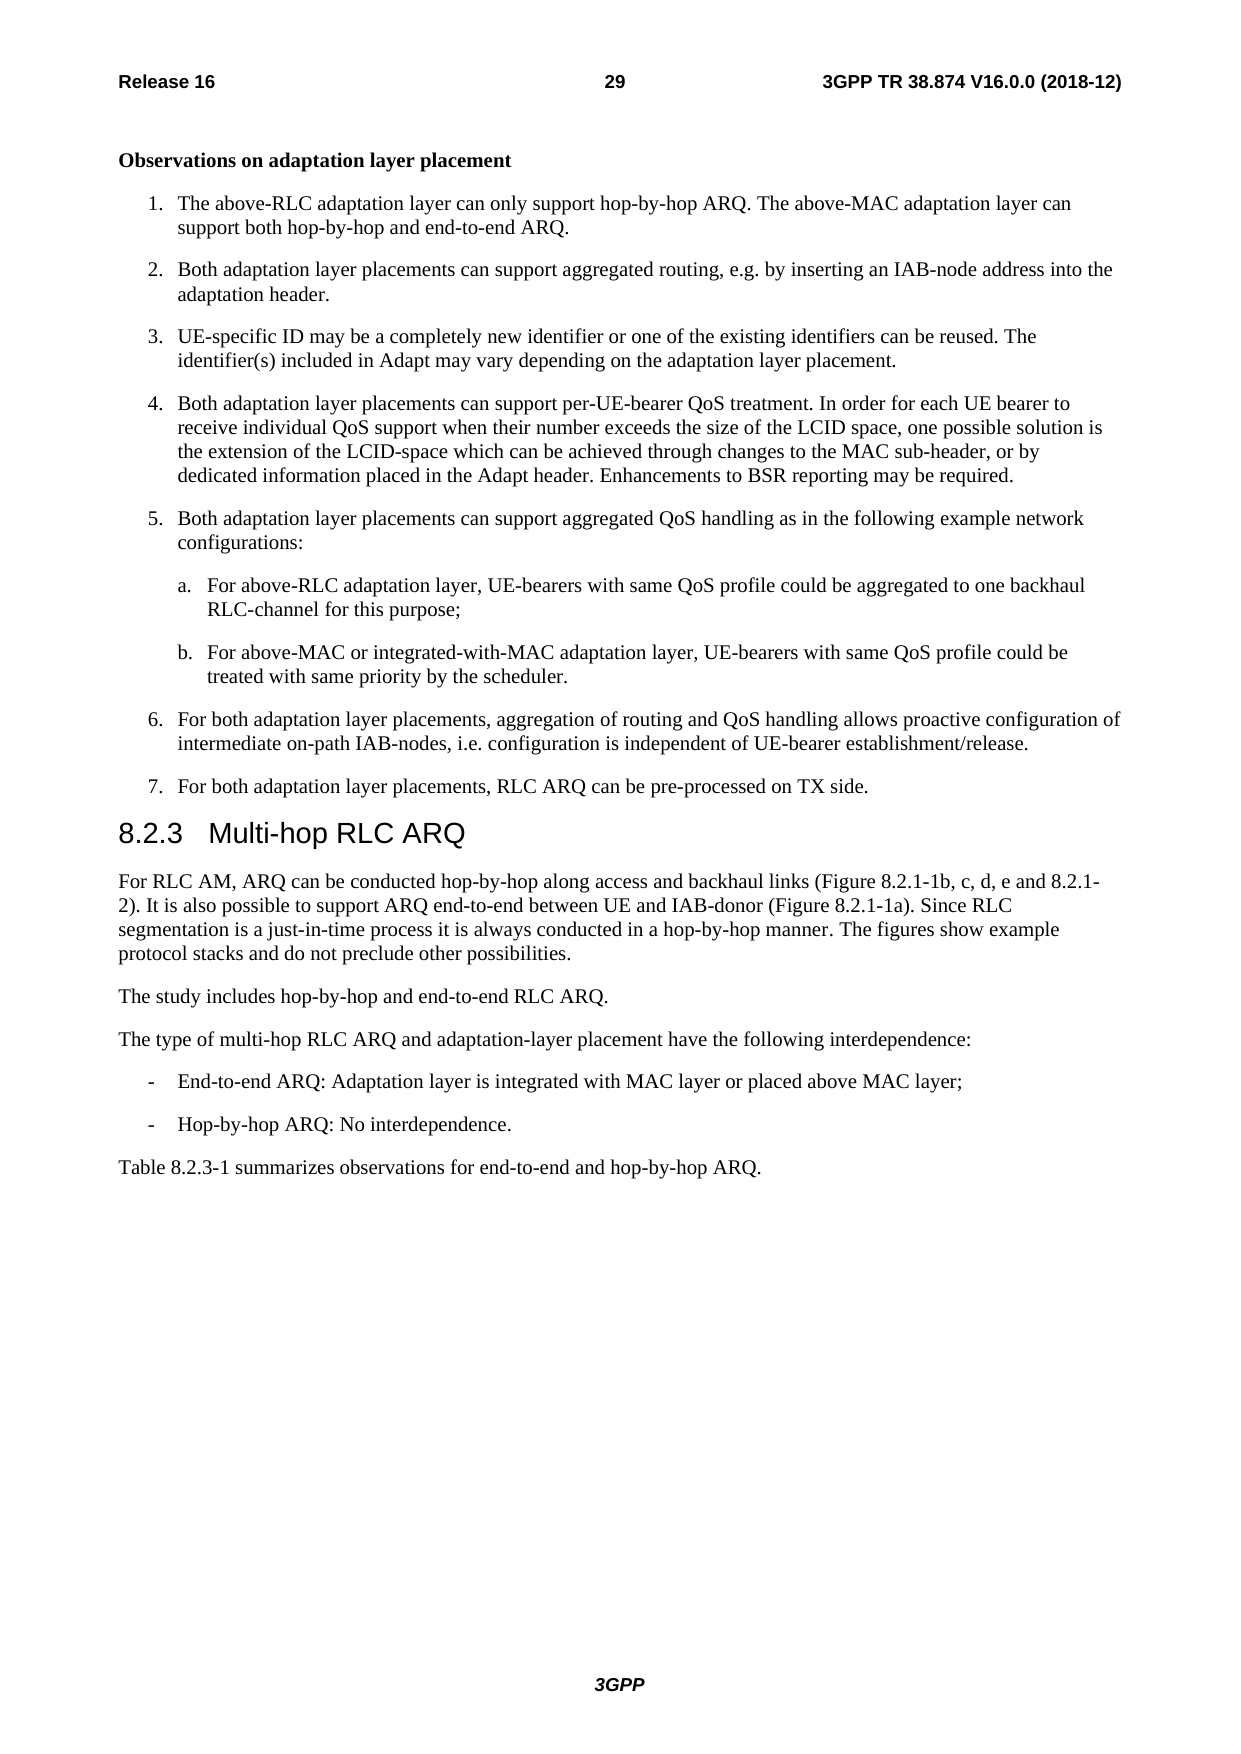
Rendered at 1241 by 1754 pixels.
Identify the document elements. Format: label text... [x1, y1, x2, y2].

text 5. Both adaptation layer placements can support aggregated QoS handling as in the following example network configurations: [148, 506, 1122, 554]
text b. For above-MAC or integrated-with-MAC adaptation layer, UE-bearers with same QoS profile could be treated with same priority by the scheduler. [177, 640, 1122, 688]
text 3. UE-specific ID may be a completely new identifier or one of the existing identifiers can be reused. The identifier(s) included in Adapt may vary depending on the adaptation layer placement. [148, 324, 1122, 372]
text For RLC AM, ARQ can be conducted hop-by-hop along access and backhaul links (Figure 8.2.1-1b, c, d, e and 8.2.1-2). It is also possible to support ARQ end-to-end between UE and IAB-donor (Figure 8.2.1-1a). Since RLC segmentation is a just-in-time process it is always conducted in a hop-by-hop manner. The figures show example protocol stacks and do not preclude other possibilities. [118, 869, 1122, 965]
subtitle 8.2.3 Multi-hop RLC ARQ [118, 816, 1122, 850]
text 6. For both adaptation layer placements, aggregation of routing and QoS handling allows proactive configuration of intermediate on-path IAB-nodes, i.e. configuration is independent of UE-bearer establishment/release. [148, 707, 1122, 755]
text 1. The above-RLC adaptation layer can only support hop-by-hop ARQ. The above-MAC adaptation layer can support both hop-by-hop and end-to-end ARQ. [148, 191, 1122, 239]
text The study includes hop-by-hop and end-to-end RLC ARQ. [118, 984, 1122, 1008]
text a. For above-RLC adaptation layer, UE-bearers with same QoS profile could be aggregated to one backhaul RLC-channel for this purpose; [177, 573, 1122, 621]
text The type of multi-hop RLC ARQ and adaptation-layer placement have the following interdependence: [118, 1027, 1122, 1051]
text - Hop-by-hop ARQ: No interdependence. [148, 1112, 1122, 1136]
text 4. Both adaptation layer placements can support per-UE-bearer QoS treatment. In order for each UE bearer to receive individual QoS support when their number exceeds the size of the LCID space, one possible solution is the extension of the LCID-space which can be achieved through changes to the MAC sub-header, or by dedicated information placed in the Adapt header. Enhancements to BSR reporting may be required. [148, 391, 1122, 487]
text Table 8.2.3-1 summarizes observations for end-to-end and hop-by-hop ARQ. [118, 1155, 1122, 1179]
text Observations on adaptation layer placement [118, 148, 1122, 172]
text - End-to-end ARQ: Adaptation layer is integrated with MAC layer or placed above MAC layer; [148, 1069, 1122, 1093]
text 7. For both adaptation layer placements, RLC ARQ can be pre-processed on TX side. [148, 774, 1122, 798]
text 2. Both adaptation layer placements can support aggregated routing, e.g. by inserting an IAB-node address into the adaptation header. [148, 257, 1122, 306]
